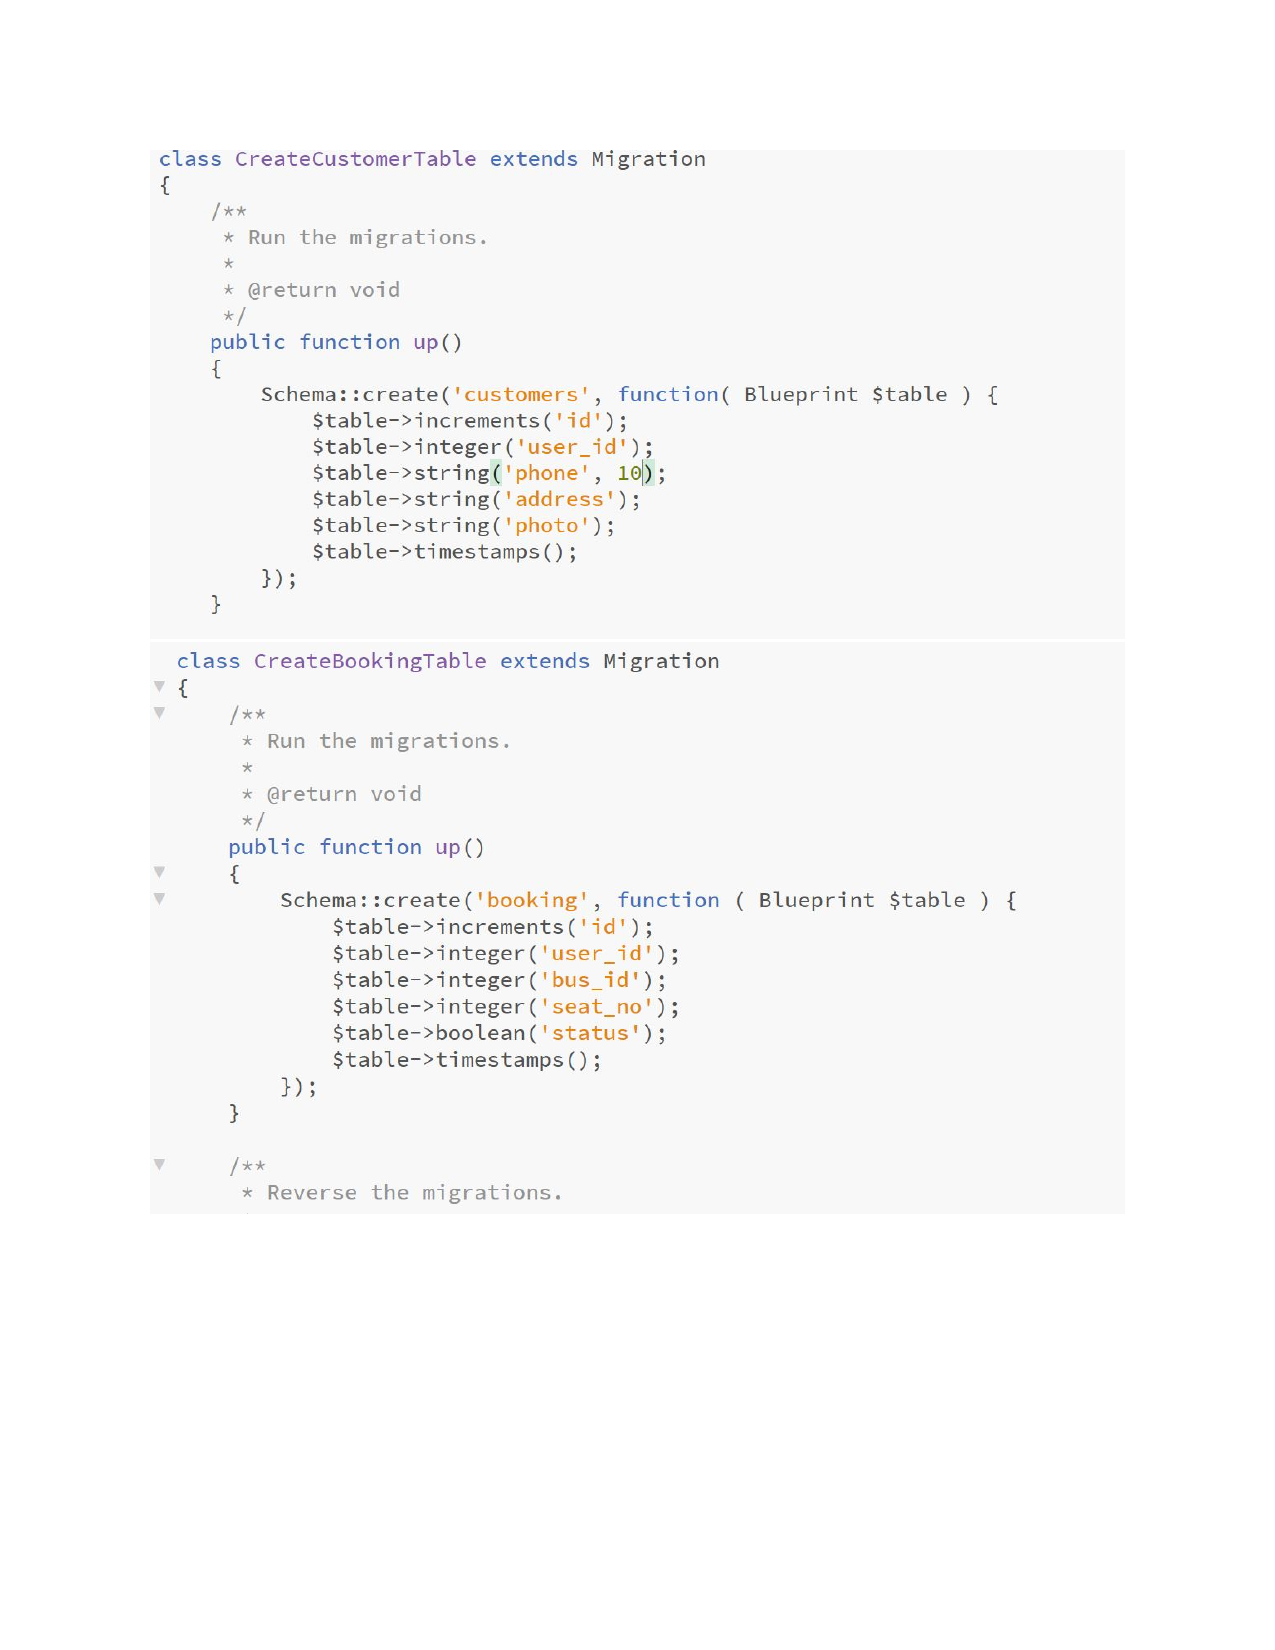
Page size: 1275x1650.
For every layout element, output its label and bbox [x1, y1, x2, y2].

picture [150, 150, 1125, 639]
picture [150, 642, 1125, 1214]
